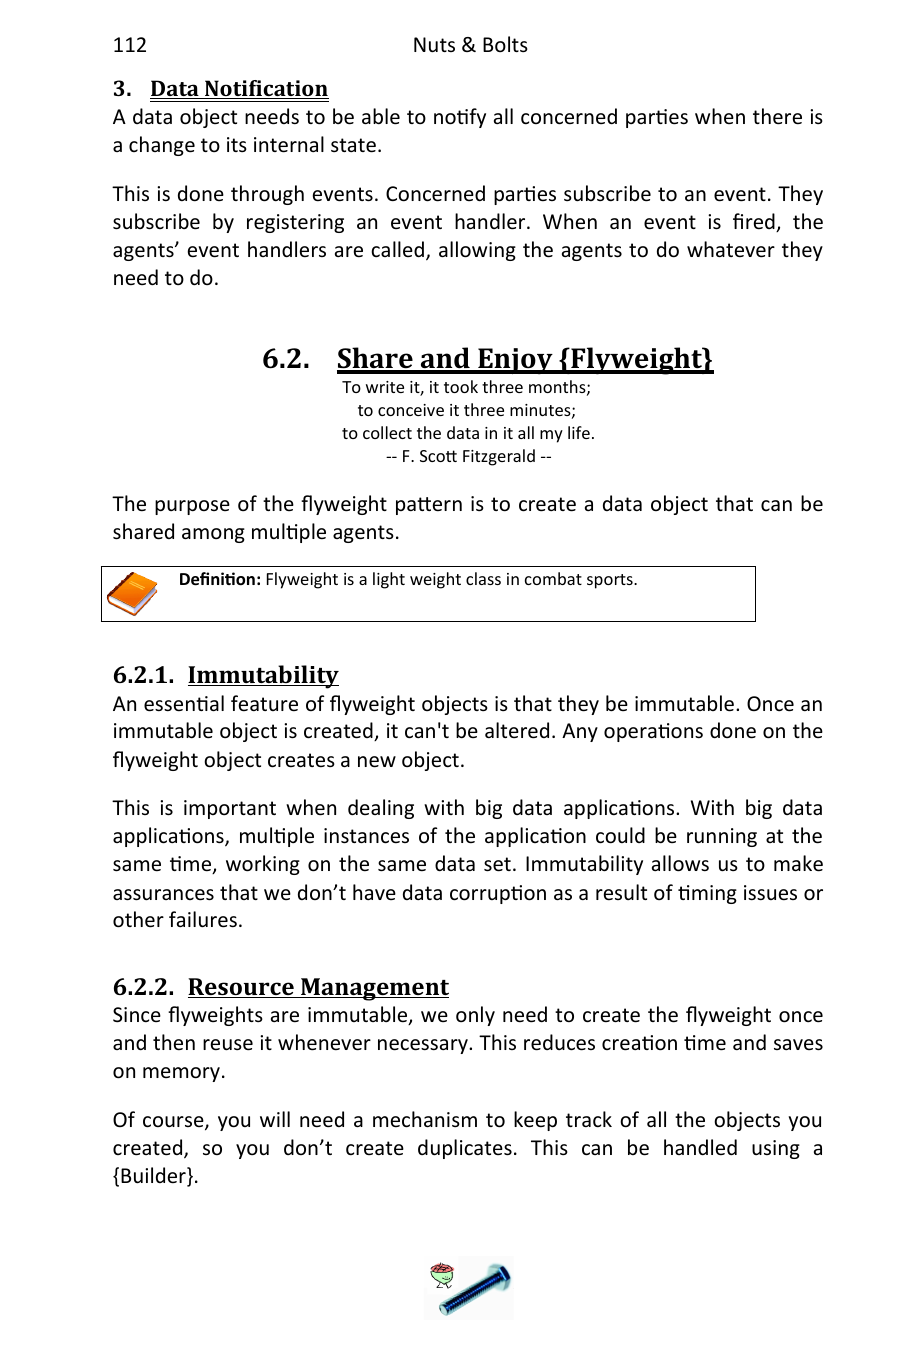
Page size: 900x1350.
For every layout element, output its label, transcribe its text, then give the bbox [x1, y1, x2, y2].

text This is done through events. Concerned parties subscribe to an event. They subscribe by registering an event handler. When an event is fired, the agents’ event handlers are called, allowing the agents to do whatever they need to do. [112, 179, 825, 291]
text To write it, it took three months; to conceive it three minutes; to collect the data in it all my life. [112, 375, 825, 444]
text Of course, you will need a mechanism to keep track of all the objects you created, so you don’t create duplicates. This can be handled using a {Builder}. [112, 1105, 825, 1189]
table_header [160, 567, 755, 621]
text -- F. Scott Fitzgerald -- [112, 444, 825, 467]
list Resource Management [112, 971, 825, 1000]
picture [423, 1256, 514, 1320]
list Immutability [112, 659, 825, 689]
text An essential feature of flyweight objects is that they be immutable. Once an immutable object is created, it can't be altered. Any operations done on the flyweight object creates a new object. [112, 689, 825, 773]
picture [105, 566, 160, 621]
text Since flyweights are immutable, we only need to create the flyweight once and then reuse it whenever necessary. This reduces creation time and saves on memory. [112, 1000, 825, 1084]
text This is important when dealing with big data applications. With big data applications, multiple instances of the application could be running at the same time, working on the same data set. Immutability allows us to make assurances that we don’t have data corruption as a result of timing issues or other failures. [112, 793, 825, 934]
text A data object needs to be able to notify all concerned parties when there is a change to its internal state. [112, 102, 825, 158]
text The purpose of the flyweight pattern is to create a data object that can be shared among multiple agents. [112, 489, 825, 546]
list Share and Enjoy {Flyweight} [150, 341, 825, 375]
list Data Notification [112, 75, 825, 102]
